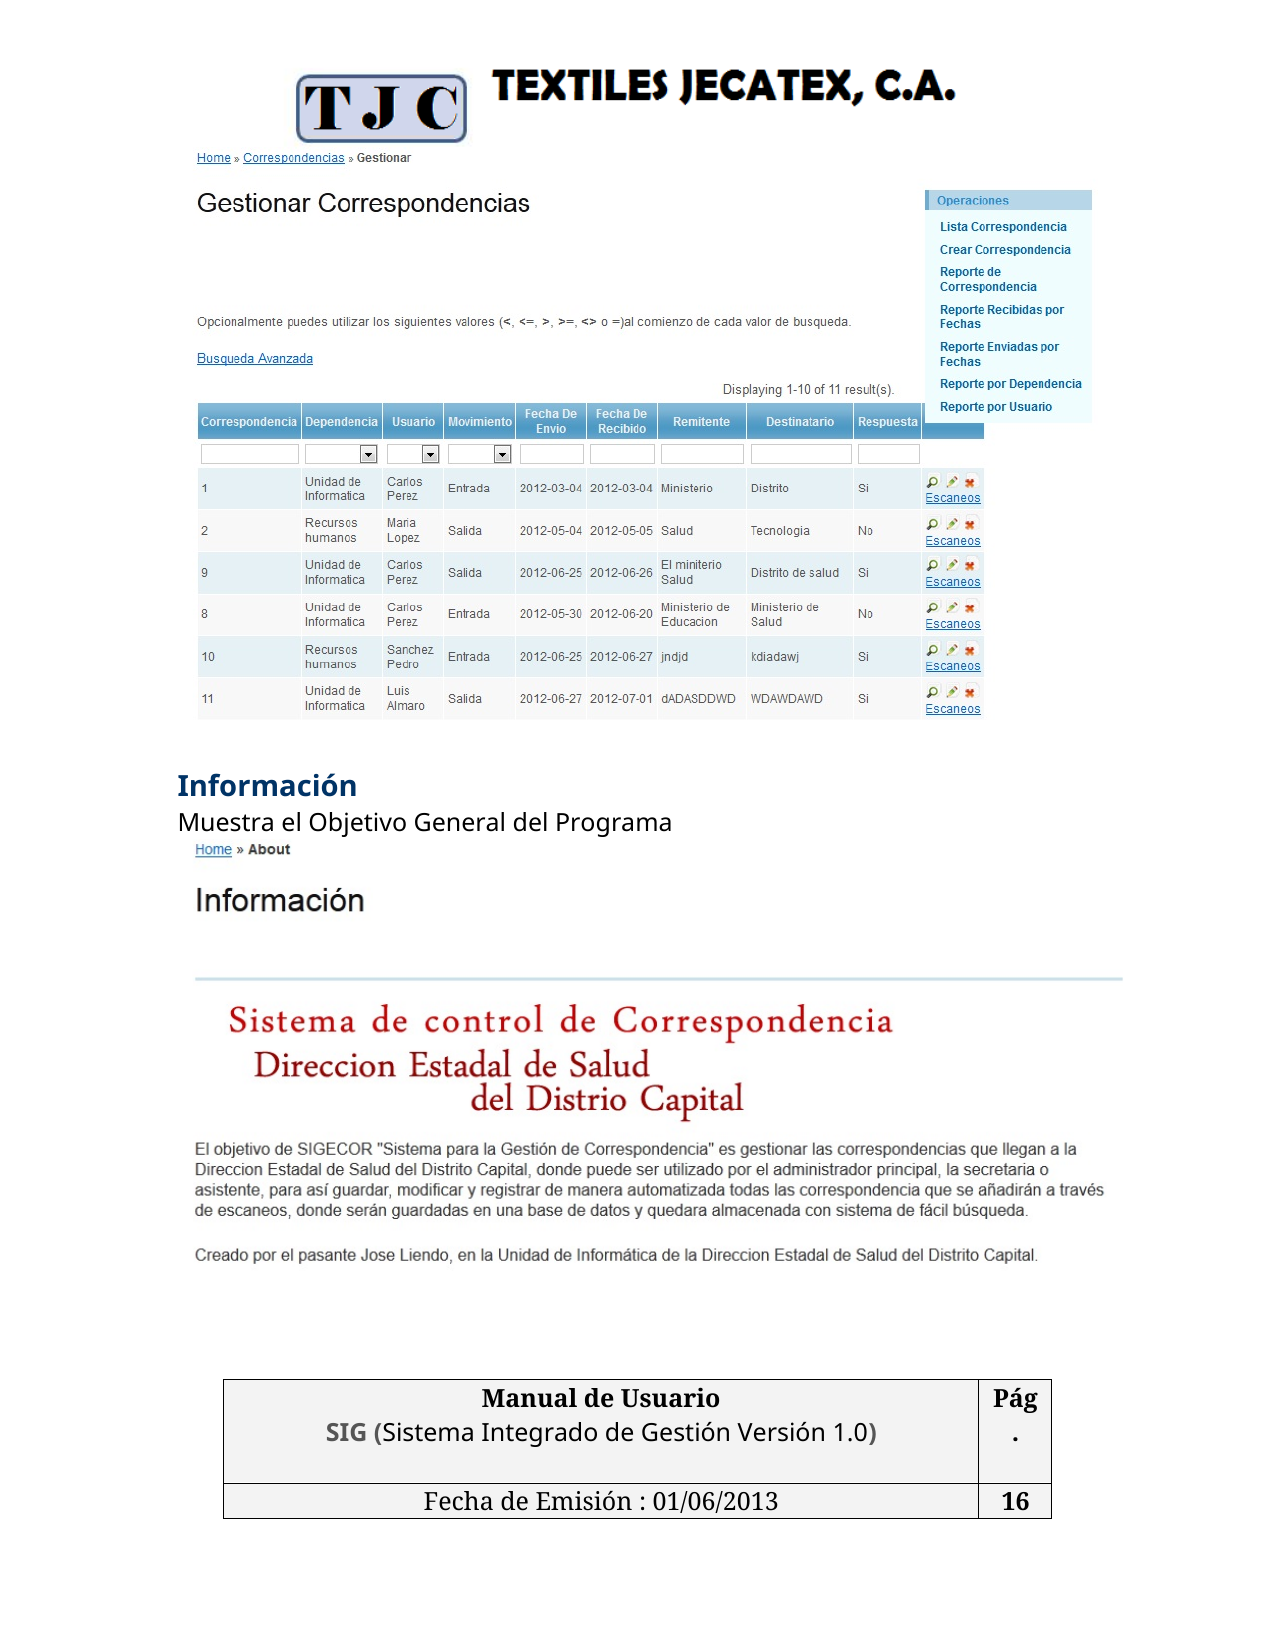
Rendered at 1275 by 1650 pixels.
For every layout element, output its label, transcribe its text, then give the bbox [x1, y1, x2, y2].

picture [177, 839, 1139, 1329]
picture [177, 50, 1098, 720]
text Información [177, 765, 1098, 805]
text Muestra el Objetivo General del Programa [177, 805, 1098, 839]
